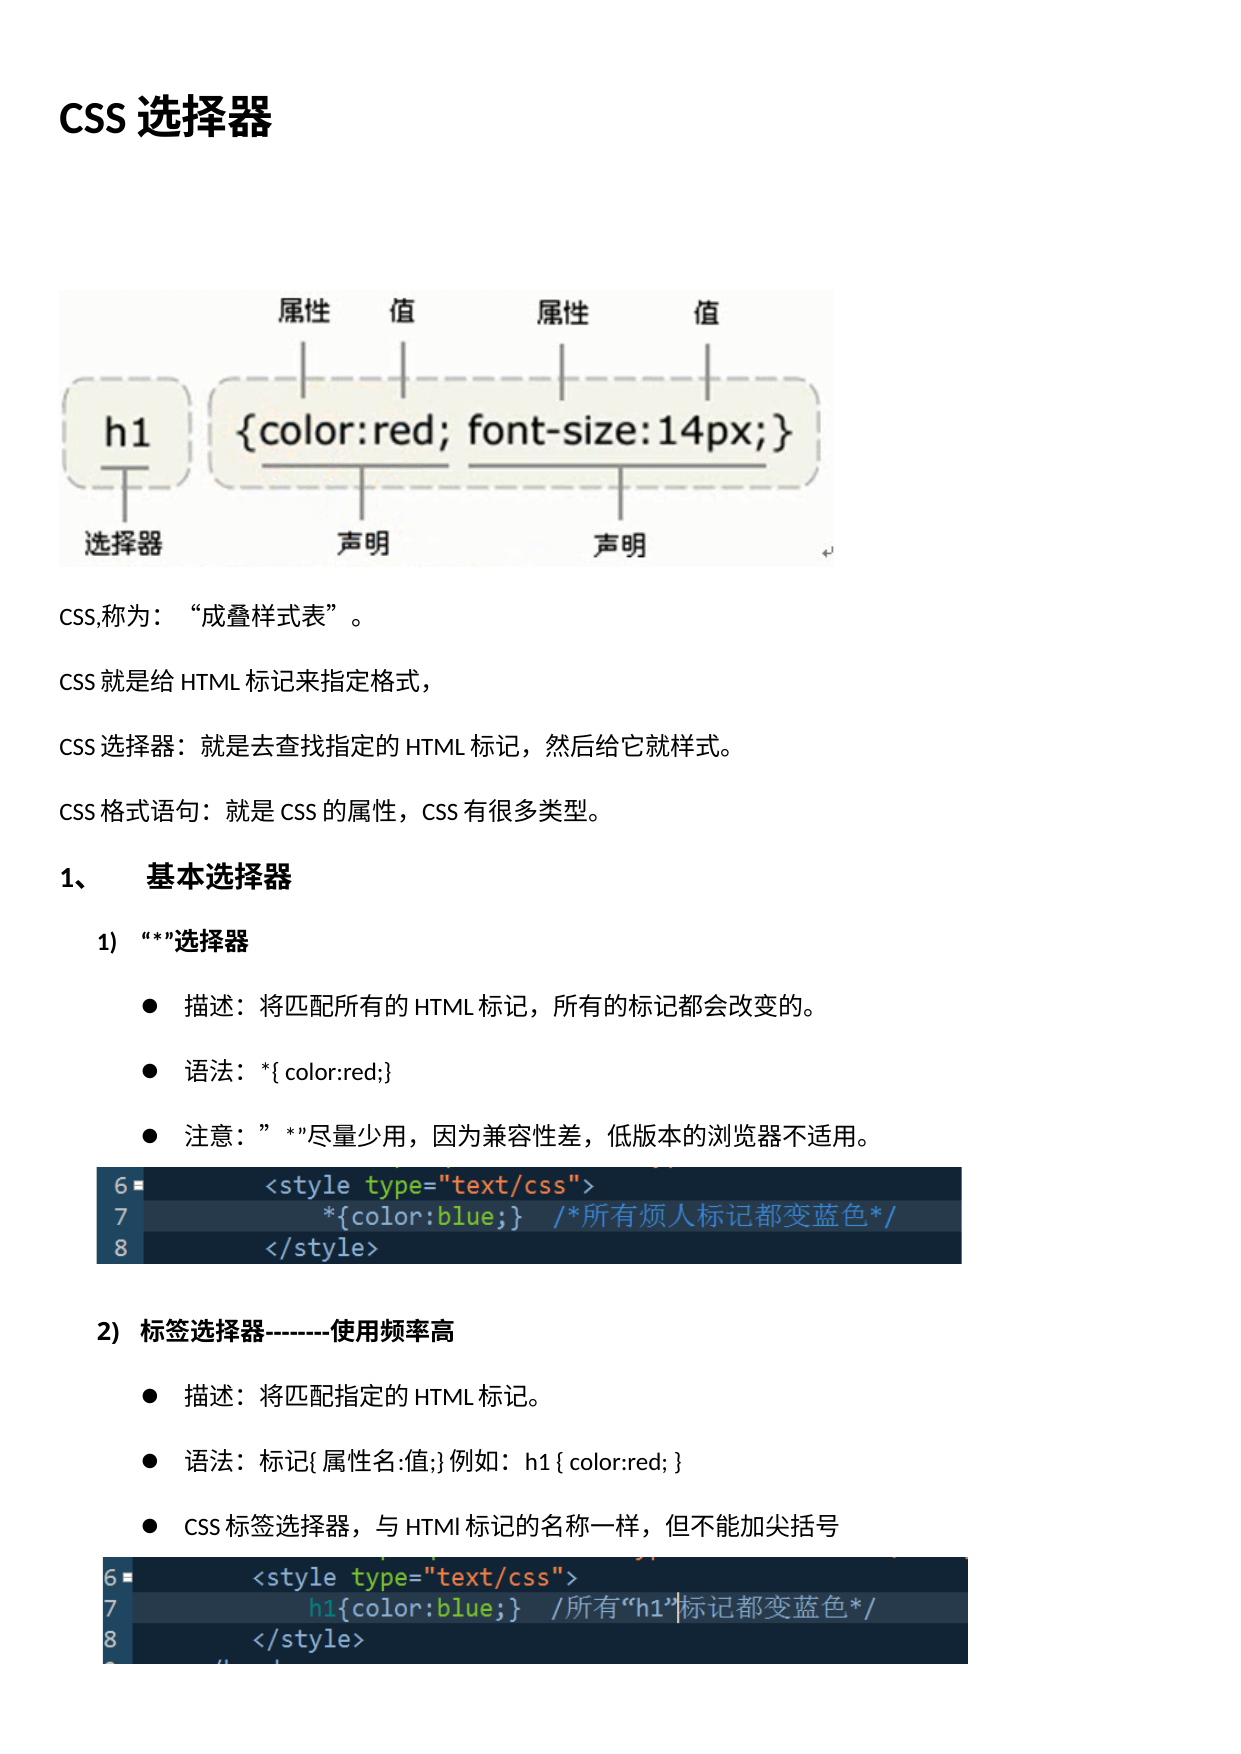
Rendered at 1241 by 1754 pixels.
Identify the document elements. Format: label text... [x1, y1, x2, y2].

text CSS就是给HTML标记来指定格式， [59, 647, 1181, 712]
list “*”选择器 [97, 907, 1181, 972]
text CSS,称为：“成叠样式表”。 [59, 582, 1181, 647]
list CSS标签选择器，与HTMl标记的名称一样，但不能加尖括号 [140, 1492, 1181, 1557]
list 描述：将匹配指定的HTML标记。 [140, 1362, 1181, 1427]
list 描述：将匹配所有的HTML标记，所有的标记都会改变的。 [140, 972, 1181, 1037]
picture [96, 1167, 962, 1264]
picture [102, 1557, 968, 1664]
list 语法：标记{ 属性名:值;} 例如：h1 { color:red; } [140, 1427, 1181, 1492]
text CSS选择器：就是去查找指定的HTML标记，然后给它就样式。 [59, 712, 1181, 777]
list 基本选择器 [59, 842, 1181, 907]
picture [59, 290, 835, 567]
list 语法：*{ color:red;} [140, 1037, 1181, 1102]
text CSS格式语句：就是CSS的属性，CSS有很多类型。 [59, 777, 1181, 842]
list 注意：”*”尽量少用，因为兼容性差，低版本的浏览器不适用。 [140, 1102, 1181, 1167]
list 标签选择器--------使用频率高 [97, 1297, 1181, 1362]
subtitle CSS选择器 [59, 64, 1181, 162]
